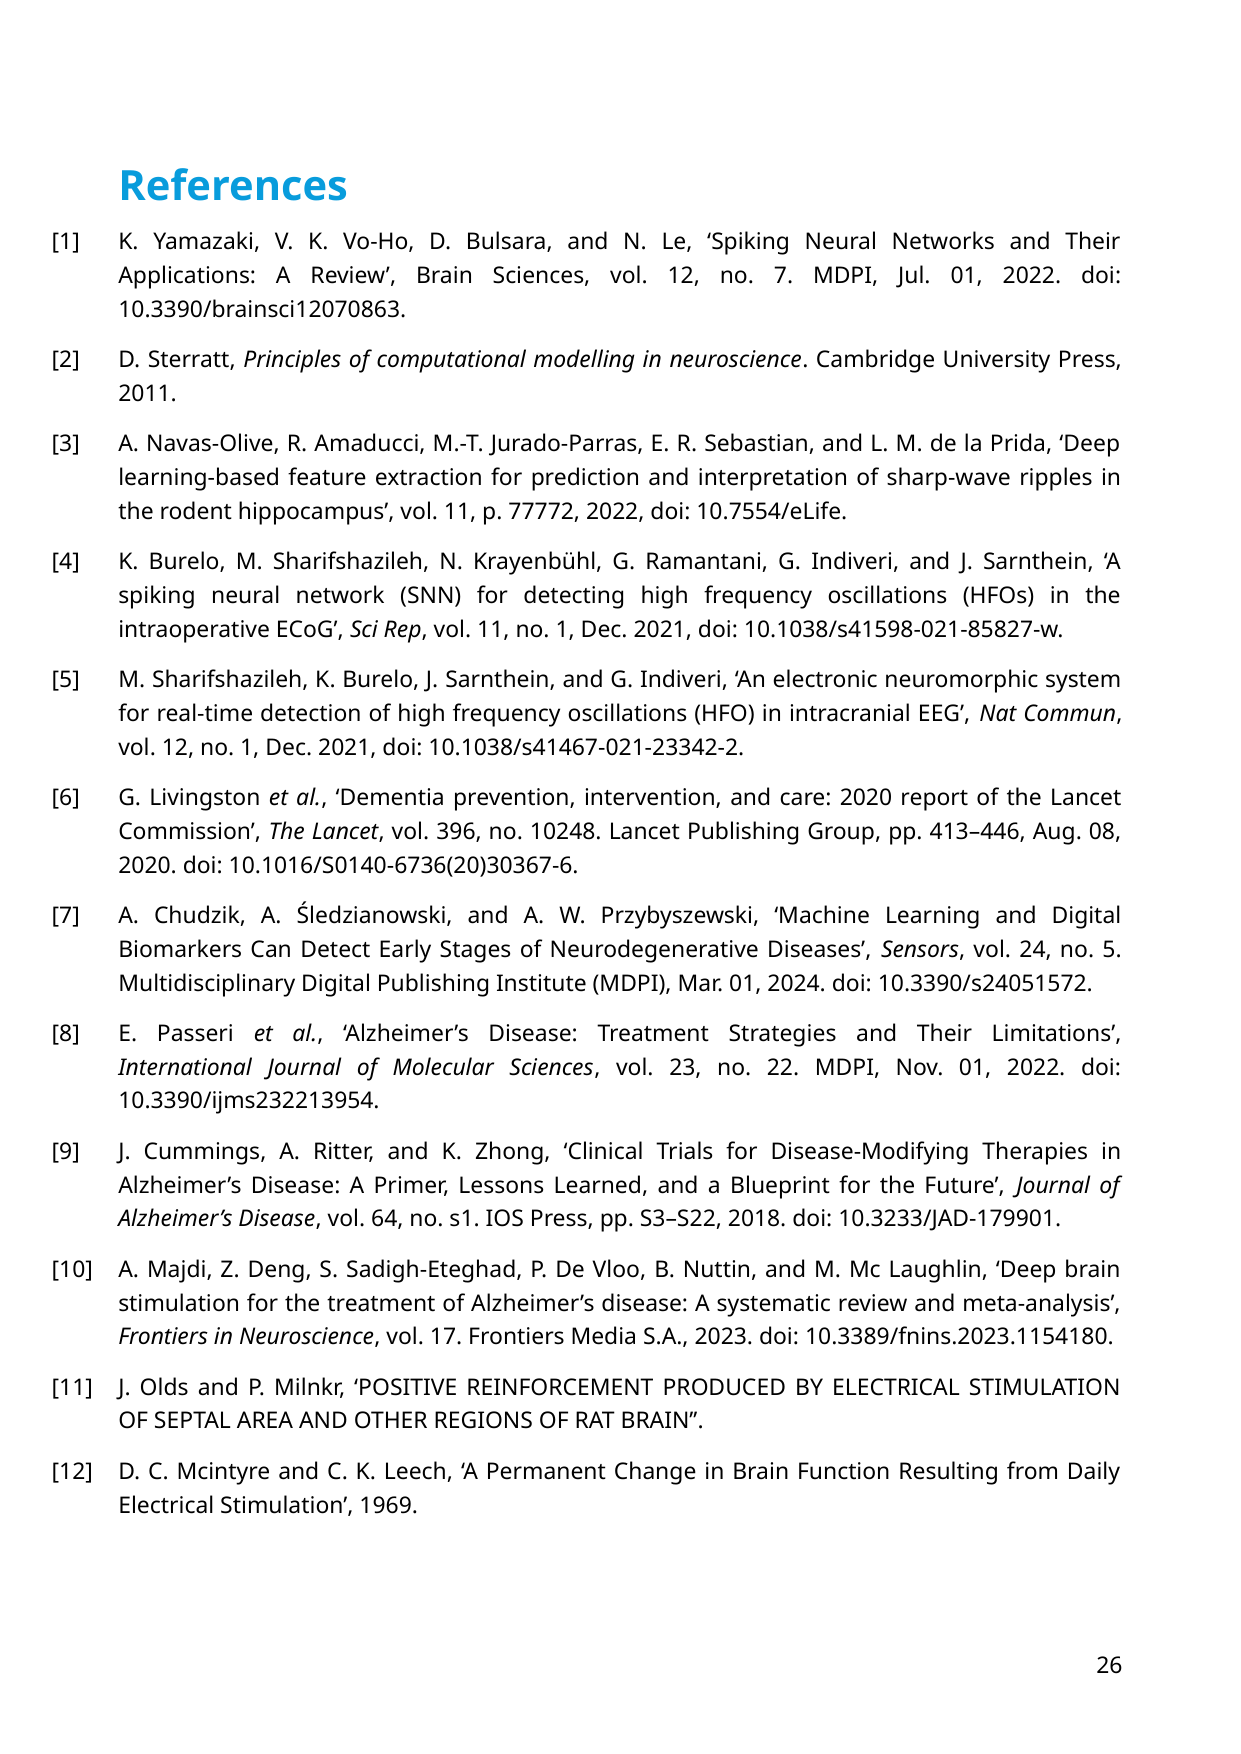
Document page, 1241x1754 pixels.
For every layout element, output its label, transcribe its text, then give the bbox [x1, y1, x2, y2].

subtitle References [118, 156, 1122, 212]
